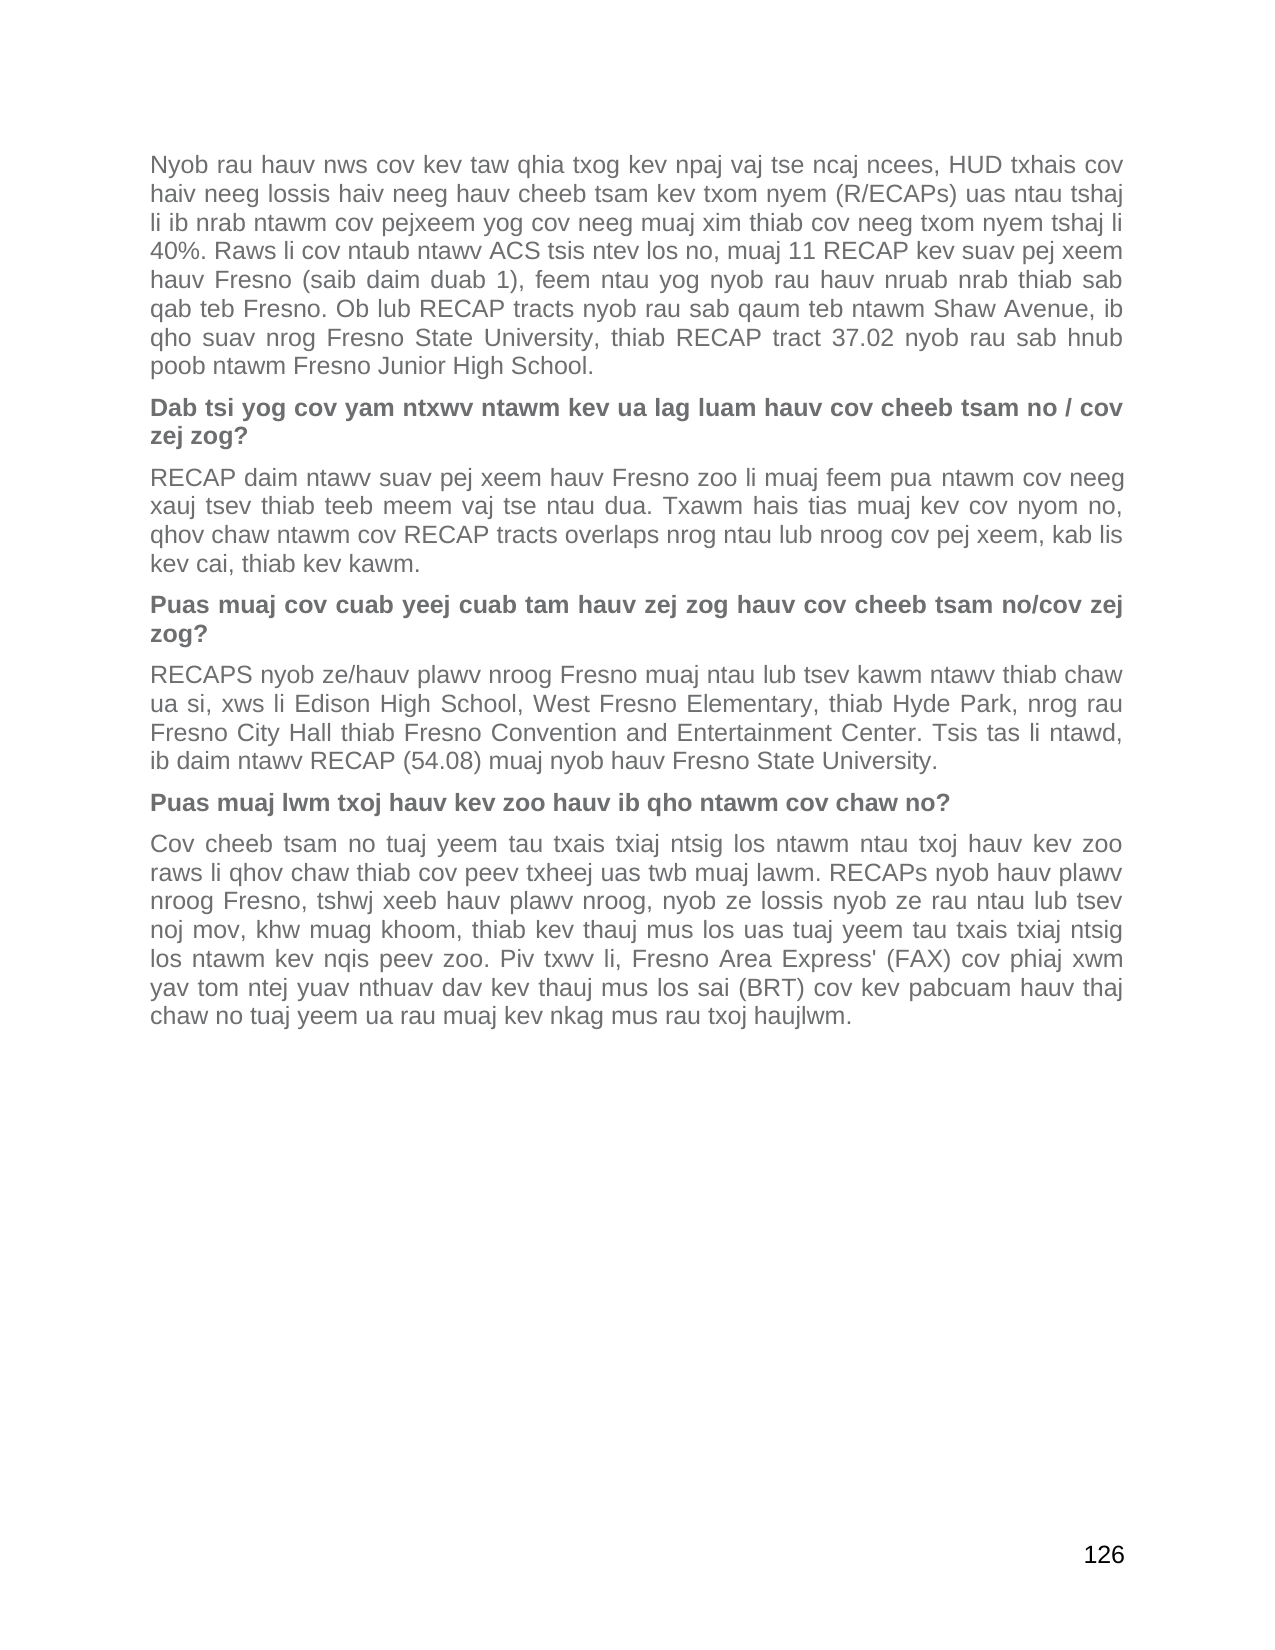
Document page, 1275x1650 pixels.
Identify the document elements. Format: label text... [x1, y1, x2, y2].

text Nyob rau hauv nws cov kev taw qhia txog kev npaj vaj tse ncaj ncees, HUD txhais cov haiv neeg lossis haiv neeg hauv cheeb tsam kev txom nyem (R/ECAPs) uas ntau tshaj li ib nrab ntawm cov pejxeem yog cov neeg muaj xim thiab cov neeg txom nyem tshaj li 40%. Raws li cov ntaub ntawv ACS tsis ntev los no, muaj 11 RECAP kev suav pej xeem hauv Fresno (saib daim duab 1), feem ntau yog nyob rau hauv nruab nrab thiab sab qab teb Fresno. Ob lub RECAP tracts nyob rau sab qaum teb ntawm Shaw Avenue, ib qho suav nrog Fresno State University, thiab RECAP tract 37.02 nyob rau sab hnub poob ntawm Fresno Junior High School. [150, 150, 1125, 380]
text RECAP daim ntawv suav pej xeem hauv Fresno zoo li muaj feem pua ​​​​ntawm cov neeg xauj tsev thiab teeb meem vaj tse ntau dua. Txawm hais tias muaj kev cov nyom no, qhov chaw ntawm cov RECAP tracts overlaps nrog ntau lub nroog cov pej xeem, kab lis kev cai, thiab kev kawm. [150, 462, 1125, 577]
text Cov cheeb tsam no tuaj yeem tau txais txiaj ntsig los ntawm ntau txoj hauv kev zoo raws li qhov chaw thiab cov peev txheej uas twb muaj lawm. RECAPs nyob hauv plawv nroog Fresno, tshwj xeeb hauv plawv nroog, nyob ze lossis nyob ze rau ntau lub tsev noj mov, khw muag khoom, thiab kev thauj mus los uas tuaj yeem tau txais txiaj ntsig los ntawm kev nqis peev zoo. Piv txwv li, Fresno Area Express' (FAX) cov phiaj xwm yav tom ntej yuav nthuav dav kev thauj mus los sai (BRT) cov kev pabcuam hauv thaj chaw no tuaj yeem ua rau muaj kev nkag mus rau txoj haujlwm. [150, 829, 1125, 1030]
text Puas muaj cov cuab yeej cuab tam hauv zej zog hauv cov cheeb tsam no/cov zej zog? [150, 590, 1125, 647]
text Dab tsi yog cov yam ntxwv ntawm kev ua lag luam hauv cov cheeb tsam no / cov zej zog? [150, 392, 1125, 450]
text RECAPS nyob ze/hauv plawv nroog Fresno muaj ntau lub tsev kawm ntawv thiab chaw ua si, xws li Edison High School, West Fresno Elementary, thiab Hyde Park, nrog rau Fresno City Hall thiab Fresno Convention and Entertainment Center. Tsis tas li ntawd, ib daim ntawv RECAP (54.08) muaj nyob hauv Fresno State University. [150, 660, 1125, 775]
text Puas muaj lwm txoj hauv kev zoo hauv ib qho ntawm cov chaw no? [150, 787, 1125, 816]
